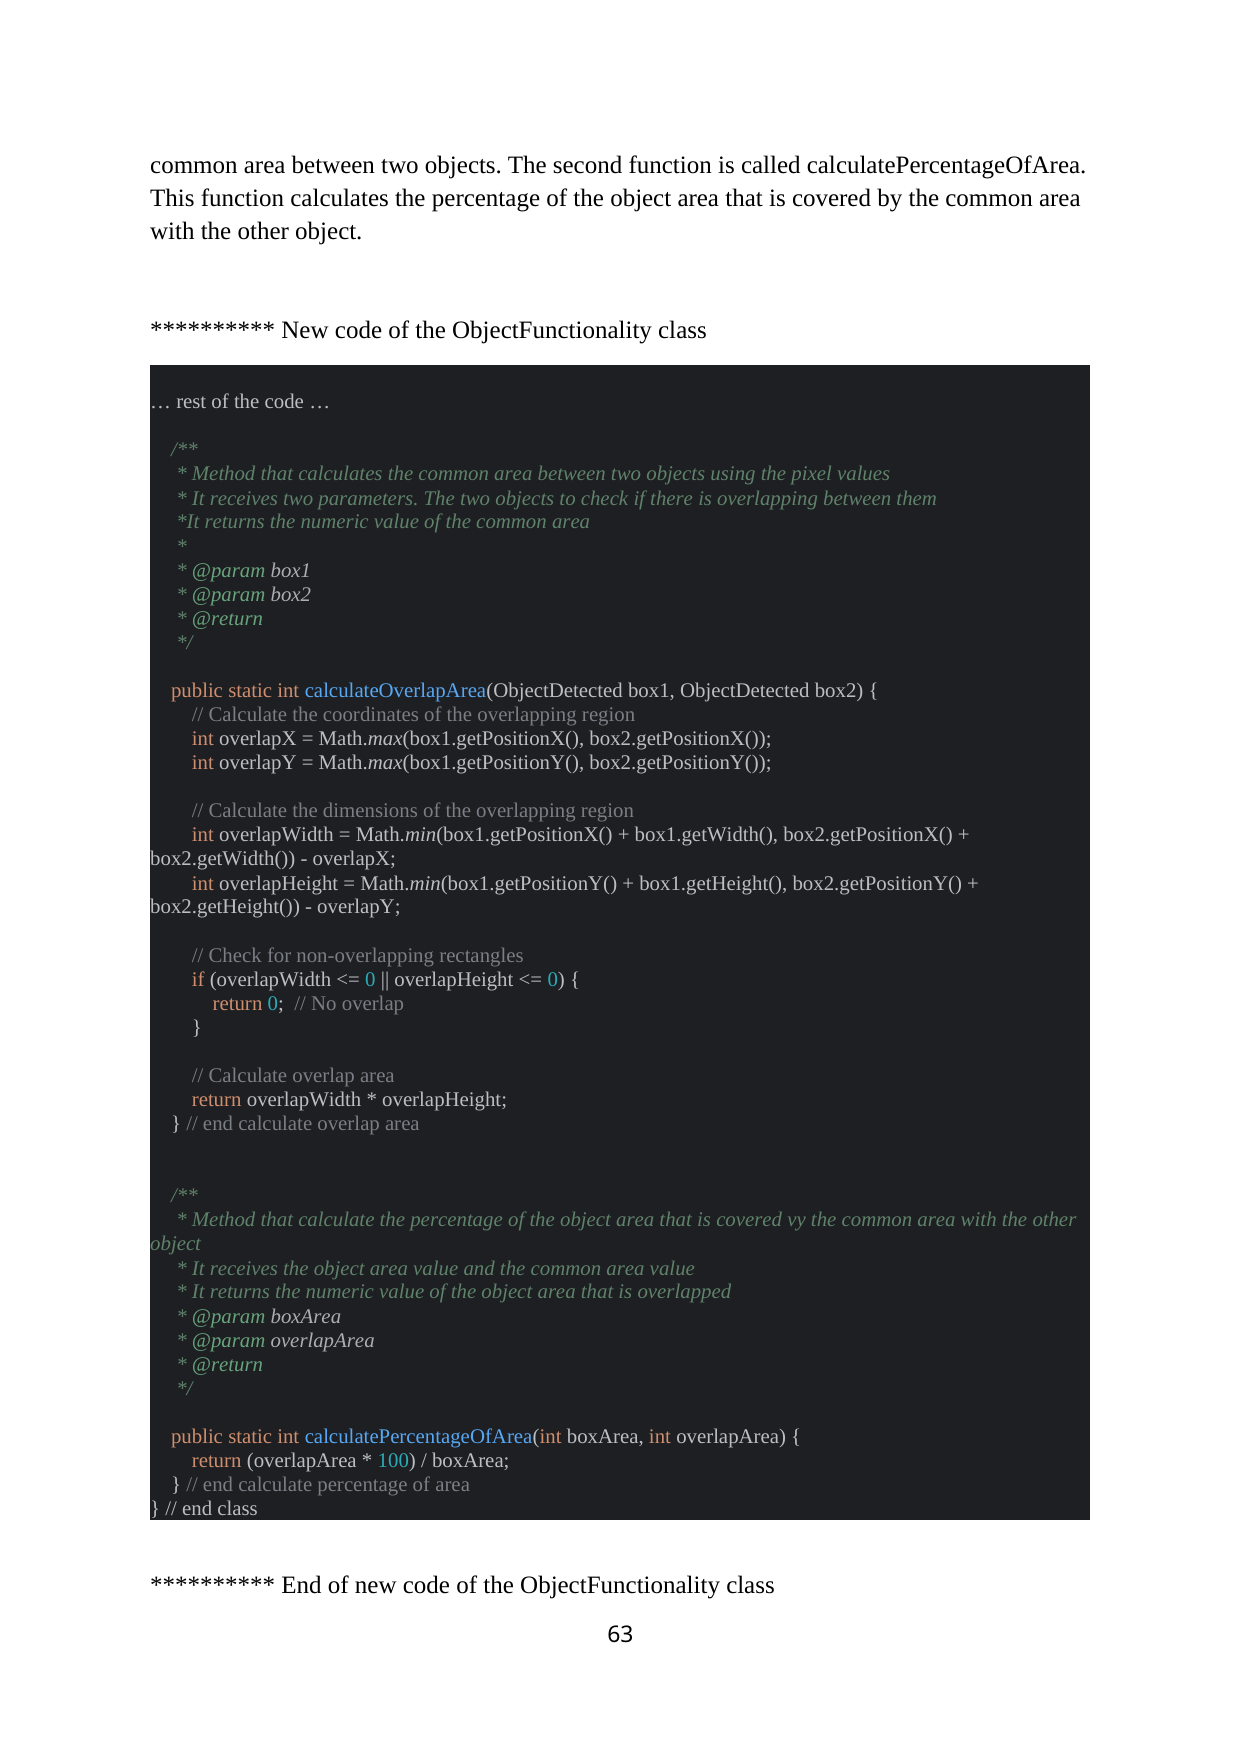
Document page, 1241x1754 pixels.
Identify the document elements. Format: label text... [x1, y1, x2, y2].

text … rest of the code … [150, 389, 1090, 413]
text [150, 150, 1090, 245]
text ********** New code of the ObjectFunctionality class [150, 315, 1090, 344]
text /** * Method that calculates the common area between two objects using the pixel values * It receives two parameters. The two objects to check if there is overlapping between them *It returns the numeric value of the common area * * @param box1 * @param box2 * @return */ public static int calculateOverlapArea(ObjectDetected box1, ObjectDetected box2) { // Calculate the coordinates of the overlapping region int overlapX = Math.max(box1.getPositionX(), box2.getPositionX()); int overlapY = Math.max(box1.getPositionY(), box2.getPositionY()); // Calculate the dimensions of the overlapping region int overlapWidth = Math.min(box1.getPositionX() + box1.getWidth(), box2.getPositionX() + box2.getWidth()) - overlapX; int overlapHeight = Math.min(box1.getPositionY() + box1.getHeight(), box2.getPositionY() + box2.getHeight()) - overlapY; // Check for non-overlapping rectangles if (overlapWidth <= 0 || overlapHeight <= 0) { return 0; // No overlap } // Calculate overlap area return overlapWidth * overlapHeight; } // end calculate overlap area /** * Method that calculate the percentage of the object area that is covered vy the common area with the other object * It receives the object area value and the common area value * It returns the numeric value of the object area that is overlapped * @param boxArea * @param overlapArea * @return */ public static int calculatePercentageOfArea(int boxArea, int overlapArea) { return (overlapArea * 100) / boxArea; } // end calculate percentage of area } // end class [150, 413, 1090, 1520]
text ********** End of new code of the ObjectFunctionality class [150, 1570, 1090, 1598]
